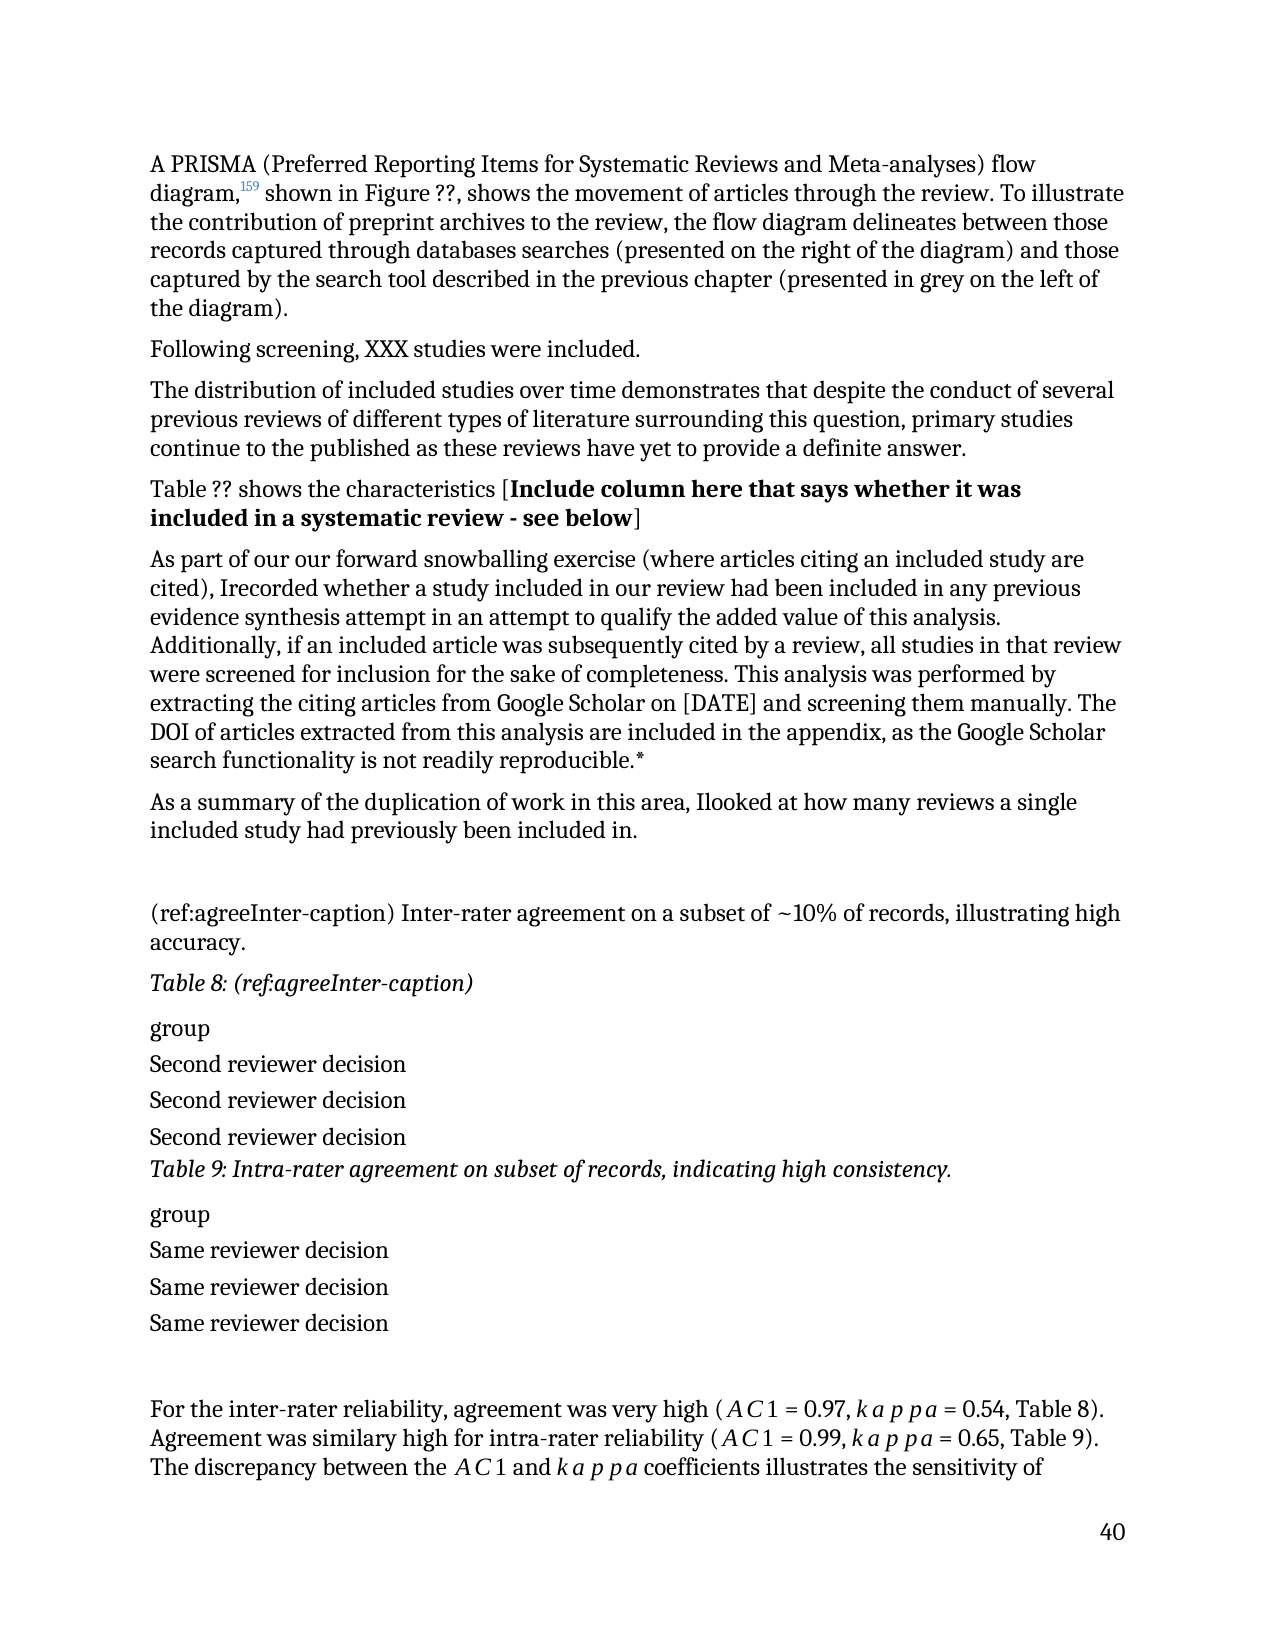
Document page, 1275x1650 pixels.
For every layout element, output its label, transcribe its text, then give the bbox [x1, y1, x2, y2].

table_cell Same reviewer decision [139, 1305, 1275, 1341]
text As a summary of the duplication of work in this area, Ilooked at how many reviews a single included study had previously been included in. [150, 787, 1125, 845]
table_cell Same reviewer decision [139, 1269, 1275, 1305]
table_cell Second reviewer decision [139, 1119, 1275, 1155]
text (ref:agreeInter-caption) Inter-rater agreement on a subset of ~10% of records, illustrating high accuracy. [150, 899, 1125, 956]
table_header group [139, 1196, 1275, 1232]
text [150, 1395, 1125, 1481]
text A PRISMA (Preferred Reporting Items for Systematic Reviews and Meta-analyses) flow diagram,159 shown in Figure ??, shows the movement of articles through the review. To illustrate the contribution of preprint archives to the review, the flow diagram delineates between those records captured through databases searches (presented on the right of the diagram) and those captured by the search tool described in the previous chapter (presented in grey on the left of the diagram). [150, 150, 1125, 322]
table_header group [139, 1010, 1275, 1046]
text Following screening, XXX studies were included. [150, 335, 1125, 364]
text The distribution of included studies over time demonstrates that despite the conduct of several previous reviews of different types of literature surrounding this question, primary studies continue to the published as these reviews have yet to provide a definite answer. [150, 376, 1125, 462]
text Table 8: (ref:agreeInter-caption) [150, 969, 1125, 997]
text As part of our our forward snowballing exercise (where articles citing an included study are cited), Irecorded whether a study included in our review had been included in any previous evidence synthesis attempt in an attempt to qualify the added value of this analysis. Additionally, if an included article was subsequently cited by a review, all studies in that review were screened for inclusion for the sake of completeness. This analysis was performed by extracting the citing articles from Google Scholar on [DATE] and screening them manually. The DOI of articles extracted from this analysis are included in the appendix, as the Google Scholar search functionality is not readily reproducible.* [150, 545, 1125, 775]
table_cell Second reviewer decision [139, 1046, 1275, 1082]
table_cell Second reviewer decision [139, 1083, 1275, 1119]
text Table ?? shows the characteristics [Include column here that says whether it was included in a systematic review - see below] [150, 475, 1125, 532]
table_cell Same reviewer decision [139, 1233, 1275, 1269]
text Table 9: Intra-rater agreement on subset of records, indicating high consistency. [150, 1155, 1125, 1184]
